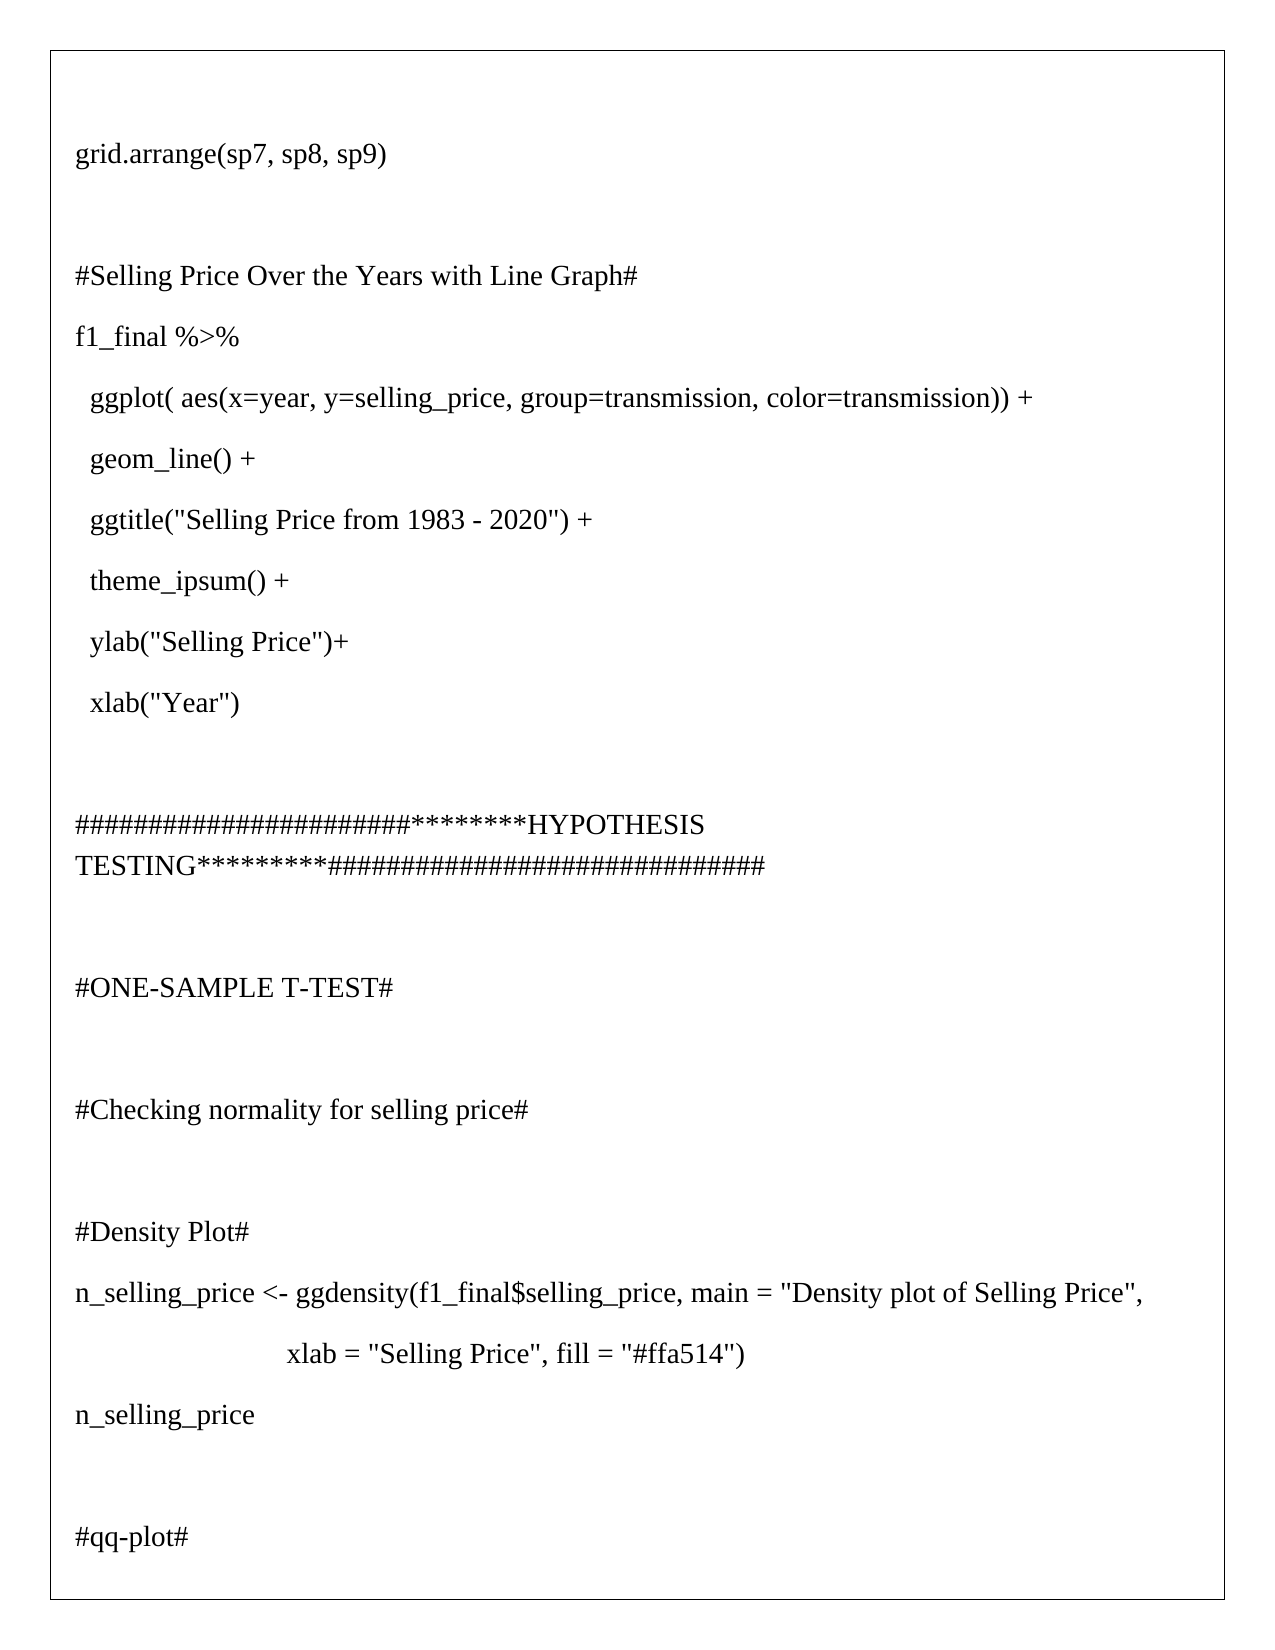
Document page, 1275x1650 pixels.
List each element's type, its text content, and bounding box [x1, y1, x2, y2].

text #ONE-SAMPLE T-TEST# [75, 970, 1200, 1003]
text #Selling Price Over the Years with Line Graph# [75, 258, 1200, 292]
text #Density Plot# [75, 1214, 1200, 1247]
text grid.arrange(sp7, sp8, sp9) [75, 136, 1200, 169]
text theme_ipsum() + [75, 563, 1200, 597]
text n_selling_price [75, 1397, 1200, 1431]
text #######################********HYPOTHESIS TESTING*********############################## [75, 807, 1200, 881]
text #Checking normality for selling price# [75, 1092, 1200, 1125]
text ggplot( aes(x=year, y=selling_price, group=transmission, color=transmission)) + [75, 380, 1200, 414]
text xlab("Year") [75, 685, 1200, 719]
text xlab = "Selling Price", fill = "#ffa514") [75, 1336, 1200, 1369]
text f1_final %>% [75, 319, 1200, 353]
text n_selling_price <- ggdensity(f1_final$selling_price, main = "Density plot of Selling Price", [75, 1275, 1200, 1308]
text geom_line() + [75, 441, 1200, 475]
text ylab("Selling Price")+ [75, 624, 1200, 658]
text ggtitle("Selling Price from 1983 - 2020") + [75, 502, 1200, 536]
text #qq-plot# [75, 1519, 1200, 1553]
